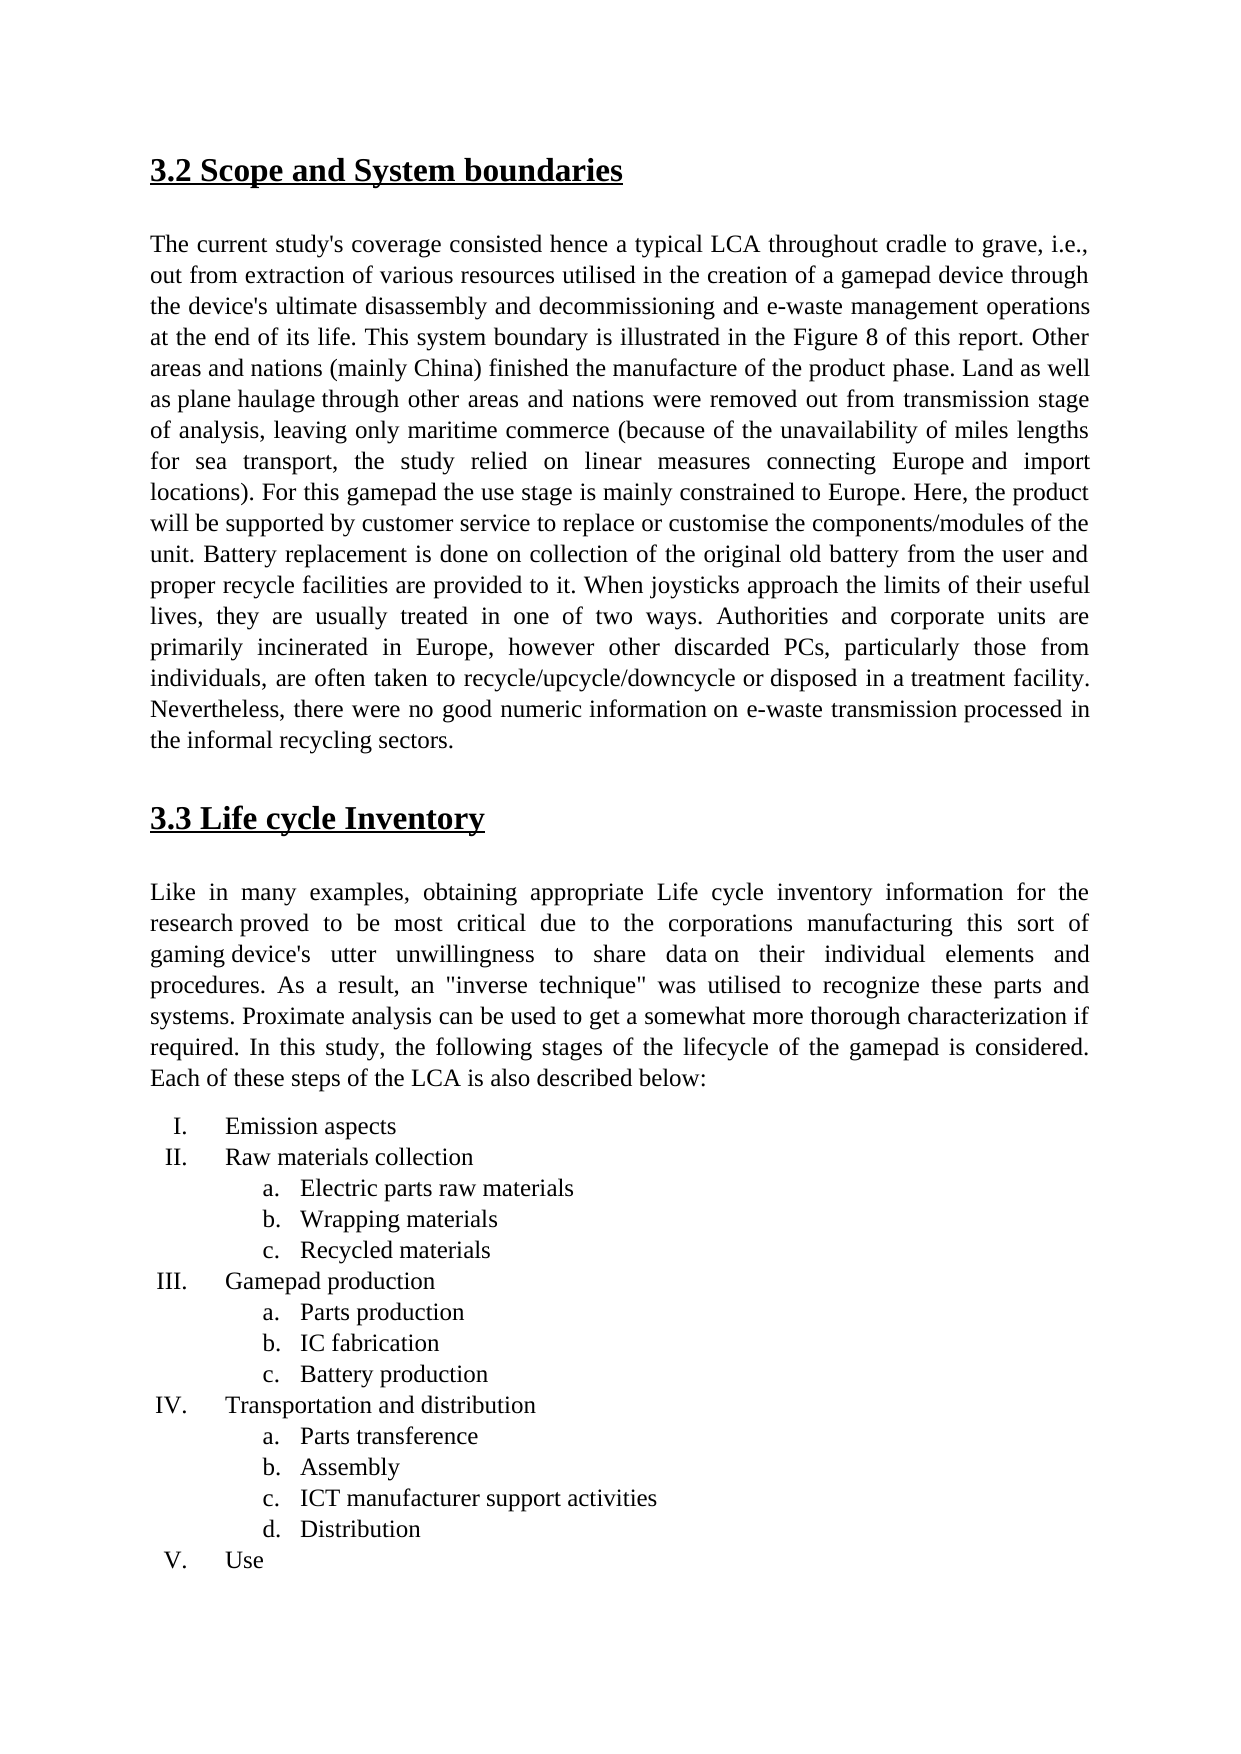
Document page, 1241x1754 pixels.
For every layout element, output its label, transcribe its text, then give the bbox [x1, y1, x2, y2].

text The current study's coverage consisted hence a typical LCA throughout cradle to grave, i.e., out from extraction of various resources utilised in the creation of a gamepad device through the device's ultimate disassembly and decommissioning and e-waste management operations at the end of its life. This system boundary is illustrated in the Figure 8 of this report. Other areas and nations (mainly China) finished the manufacture of the product phase. Land as well as plane haulage through other areas and nations were removed out from transmission stage of analysis, leaving only maritime commerce (because of the unavailability of miles lengths for sea transport, the study relied on linear measures connecting Europe and import locations). For this gamepad the use stage is mainly constrained to Europe. Here, the product will be supported by customer service to replace or customise the components/modules of the unit. Battery replacement is done on collection of the original old battery from the user and proper recycle facilities are provided to it. When joysticks approach the limits of their useful lives, they are usually treated in one of two ways. Authorities and corporate units are primarily incinerated in Europe, however other discarded PCs, particularly those from individuals, are often taken to recycle/upcycle/downcycle or disposed in a treatment facility. Nevertheless, there were no good numeric information on e-waste transmission processed in the informal recycling sectors. [150, 229, 1090, 754]
list Distribution [262, 1514, 1090, 1543]
list Transportation and distribution [187, 1390, 1090, 1419]
list Gamepad production [187, 1266, 1090, 1295]
subtitle 3.3 Life cycle Inventory [150, 798, 1090, 837]
list Recycled materials [262, 1235, 1090, 1264]
text Like in many examples, obtaining appropriate Life cycle inventory information for the research proved to be most critical due to the corporations manufacturing this sort of gaming device's utter unwillingness to share data on their individual elements and procedures. As a result, an "inverse technique" was utilised to recognize these parts and systems. Proximate analysis can be used to get a somewhat more thorough characterization if required. In this study, the following stages of the lifecycle of the gamepad is considered. Each of these steps of the LCA is also described below: [150, 877, 1090, 1092]
list Battery production [262, 1359, 1090, 1388]
list Raw materials collection [187, 1142, 1090, 1171]
list Assembly [262, 1452, 1090, 1481]
list Parts transference [262, 1421, 1090, 1450]
list Emission aspects [187, 1111, 1090, 1140]
list Use [187, 1546, 1090, 1574]
list IC fabrication [262, 1328, 1090, 1357]
list Electric parts raw materials [262, 1173, 1090, 1202]
list Wrapping materials [262, 1204, 1090, 1233]
list Parts production [262, 1297, 1090, 1326]
list ICT manufacturer support activities [262, 1483, 1090, 1512]
subtitle 3.2 Scope and System boundaries [150, 150, 1090, 188]
